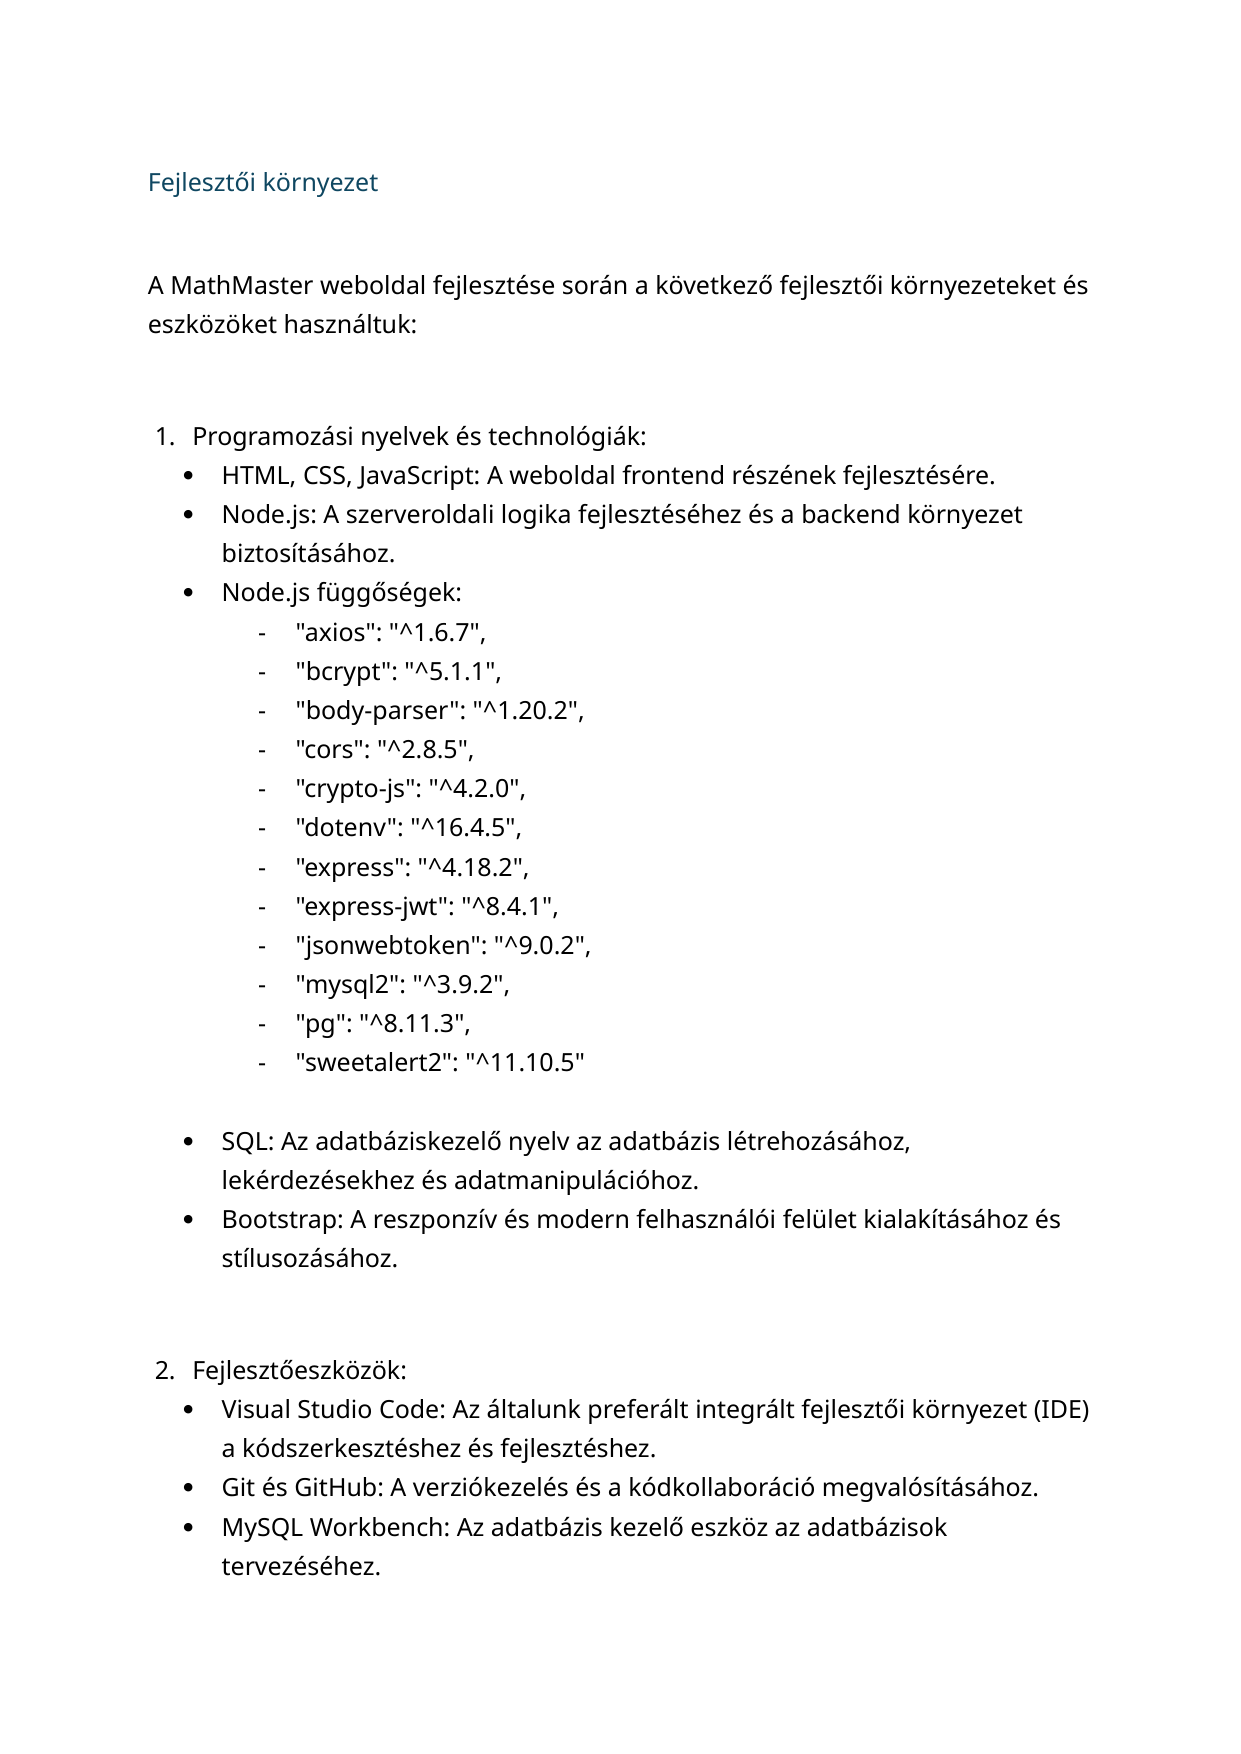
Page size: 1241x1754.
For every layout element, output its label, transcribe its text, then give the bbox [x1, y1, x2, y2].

list SQL: Az adatbáziskezelő nyelv az adatbázis létrehozásához, lekérdezésekhez és adatmanipulációhoz. [184, 1123, 1093, 1197]
list Node.js függőségek: [184, 575, 1093, 609]
list Programozási nyelvek és technológiák: [154, 418, 1093, 452]
list "dotenv": "^16.4.5", [258, 810, 1093, 844]
subtitle Fejlesztői környezet [148, 164, 1093, 198]
list Bootstrap: A reszponzív és modern felhasználói felület kialakításához és stílusozásához. [184, 1202, 1093, 1275]
list "crypto-js": "^4.2.0", [258, 771, 1093, 805]
list "bcrypt": "^5.1.1", [258, 653, 1093, 687]
list "express": "^4.18.2", [258, 849, 1093, 883]
list "mysql2": "^3.9.2", [258, 967, 1093, 1001]
list HTML, CSS, JavaScript: A weboldal frontend részének fejlesztésére. [184, 458, 1093, 492]
text A MathMaster weboldal fejlesztése során a következő fejlesztői környezeteket és eszközöket használtuk: [148, 268, 1093, 341]
list Git és GitHub: A verziókezelés és a kódkollaboráció megvalósításához. [184, 1470, 1093, 1504]
list "pg": "^8.11.3", [258, 1006, 1093, 1040]
list "axios": "^1.6.7", [258, 614, 1093, 648]
list Fejlesztőeszközök: [154, 1353, 1093, 1387]
list "cors": "^2.8.5", [258, 732, 1093, 766]
list Visual Studio Code: Az általunk preferált integrált fejlesztői környezet (IDE) a kódszerkesztéshez és fejlesztéshez. [184, 1392, 1093, 1465]
list MySQL Workbench: Az adatbázis kezelő eszköz az adatbázisok tervezéséhez. [184, 1509, 1093, 1582]
list Node.js: A szerveroldali logika fejlesztéséhez és a backend környezet biztosításához. [184, 497, 1093, 570]
list "jsonwebtoken": "^9.0.2", [258, 928, 1093, 962]
list "body-parser": "^1.20.2", [258, 693, 1093, 727]
list "express-jwt": "^8.4.1", [258, 888, 1093, 922]
list "sweetalert2": "^11.10.5" [258, 1045, 1093, 1079]
